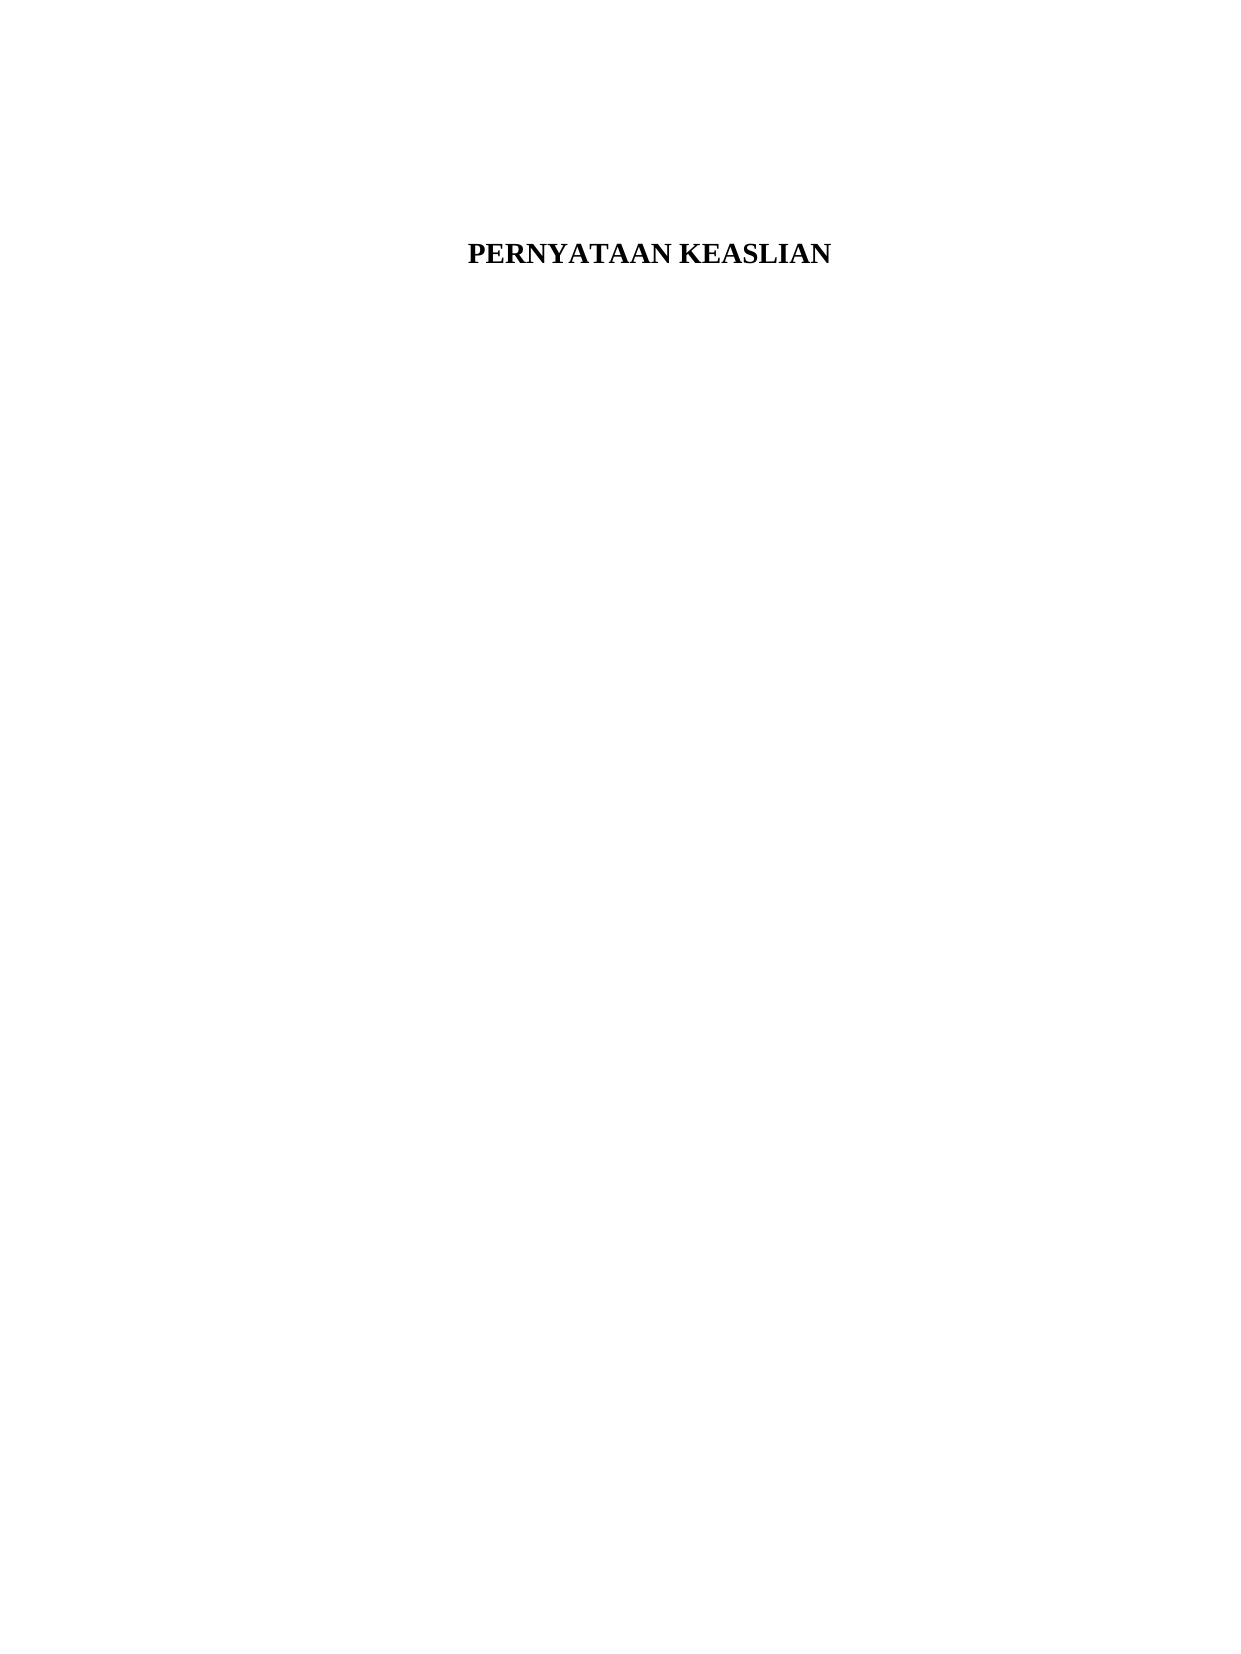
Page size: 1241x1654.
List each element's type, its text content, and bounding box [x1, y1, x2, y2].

text PERNYATAAN KEASLIAN [236, 236, 1063, 270]
